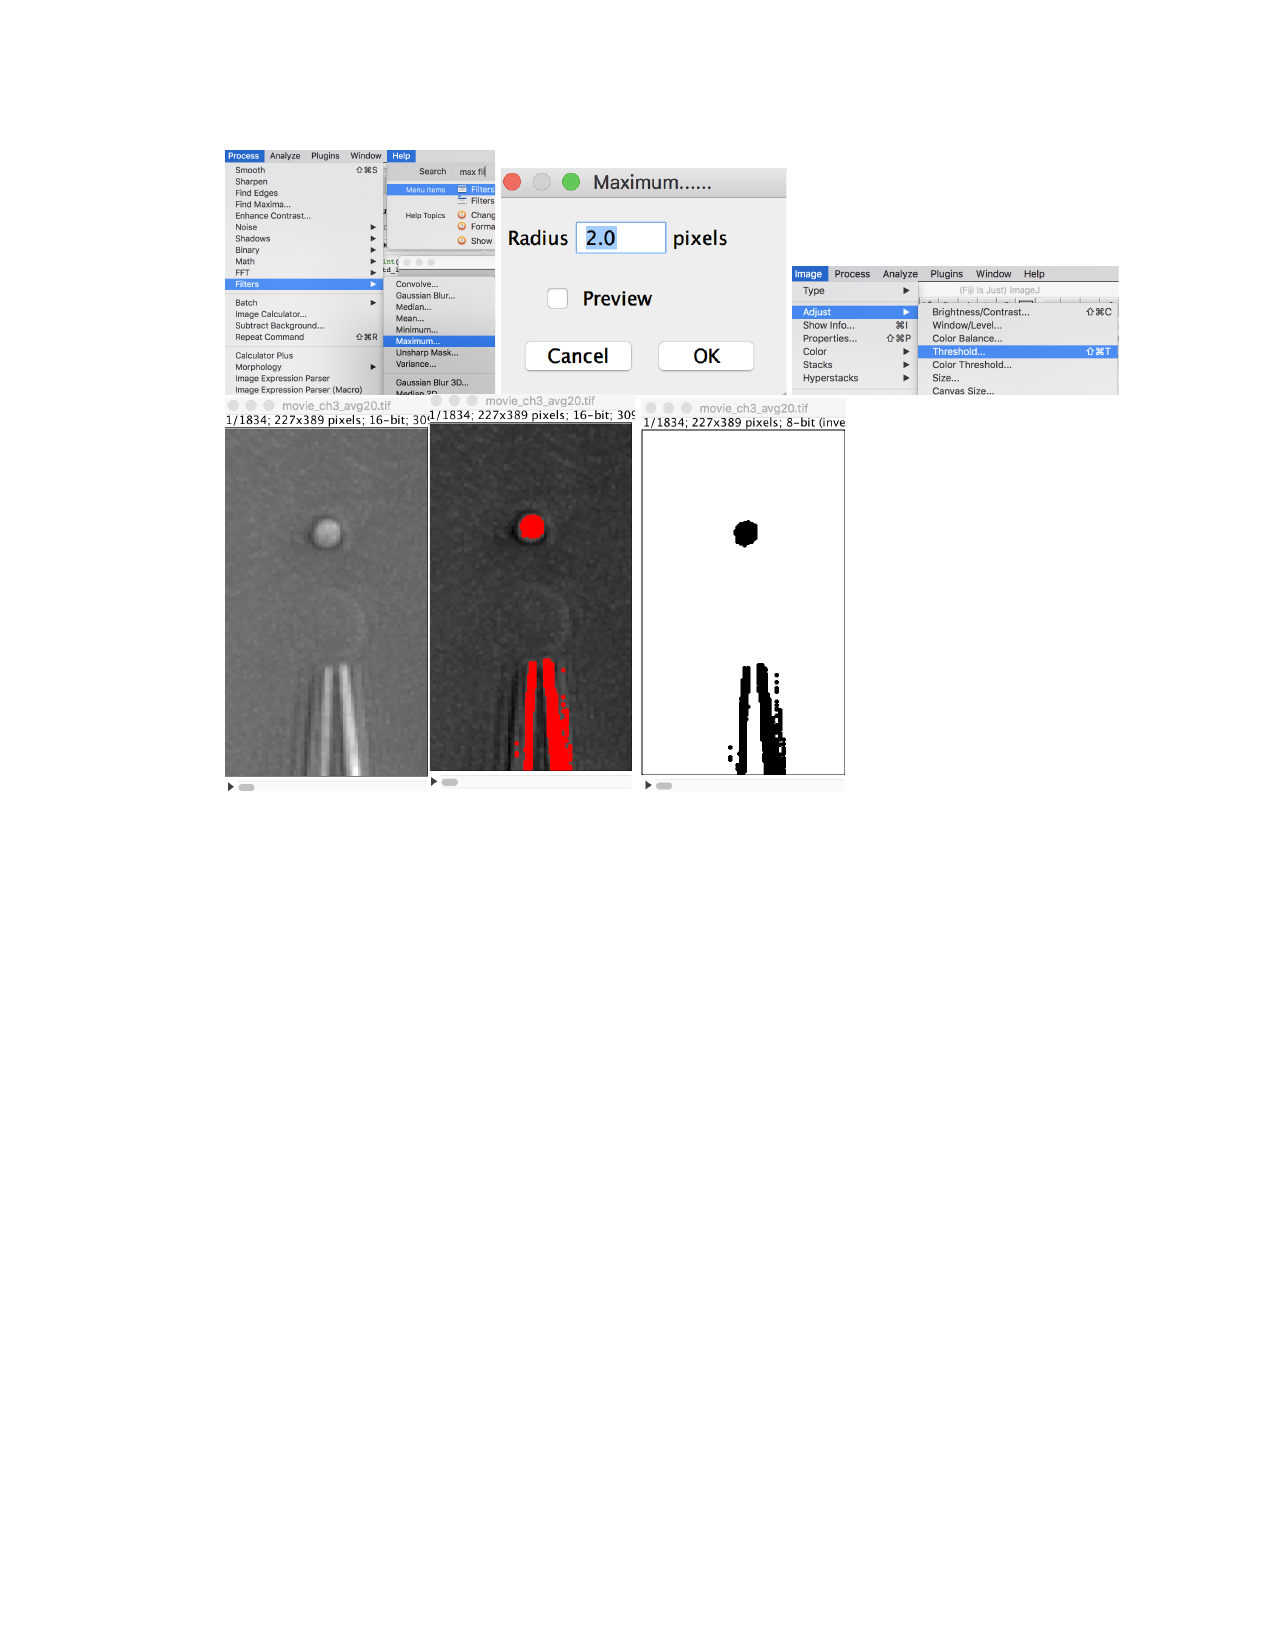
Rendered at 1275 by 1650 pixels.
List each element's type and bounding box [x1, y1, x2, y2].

picture [641, 398, 847, 791]
picture [225, 150, 787, 791]
picture [792, 266, 1119, 395]
